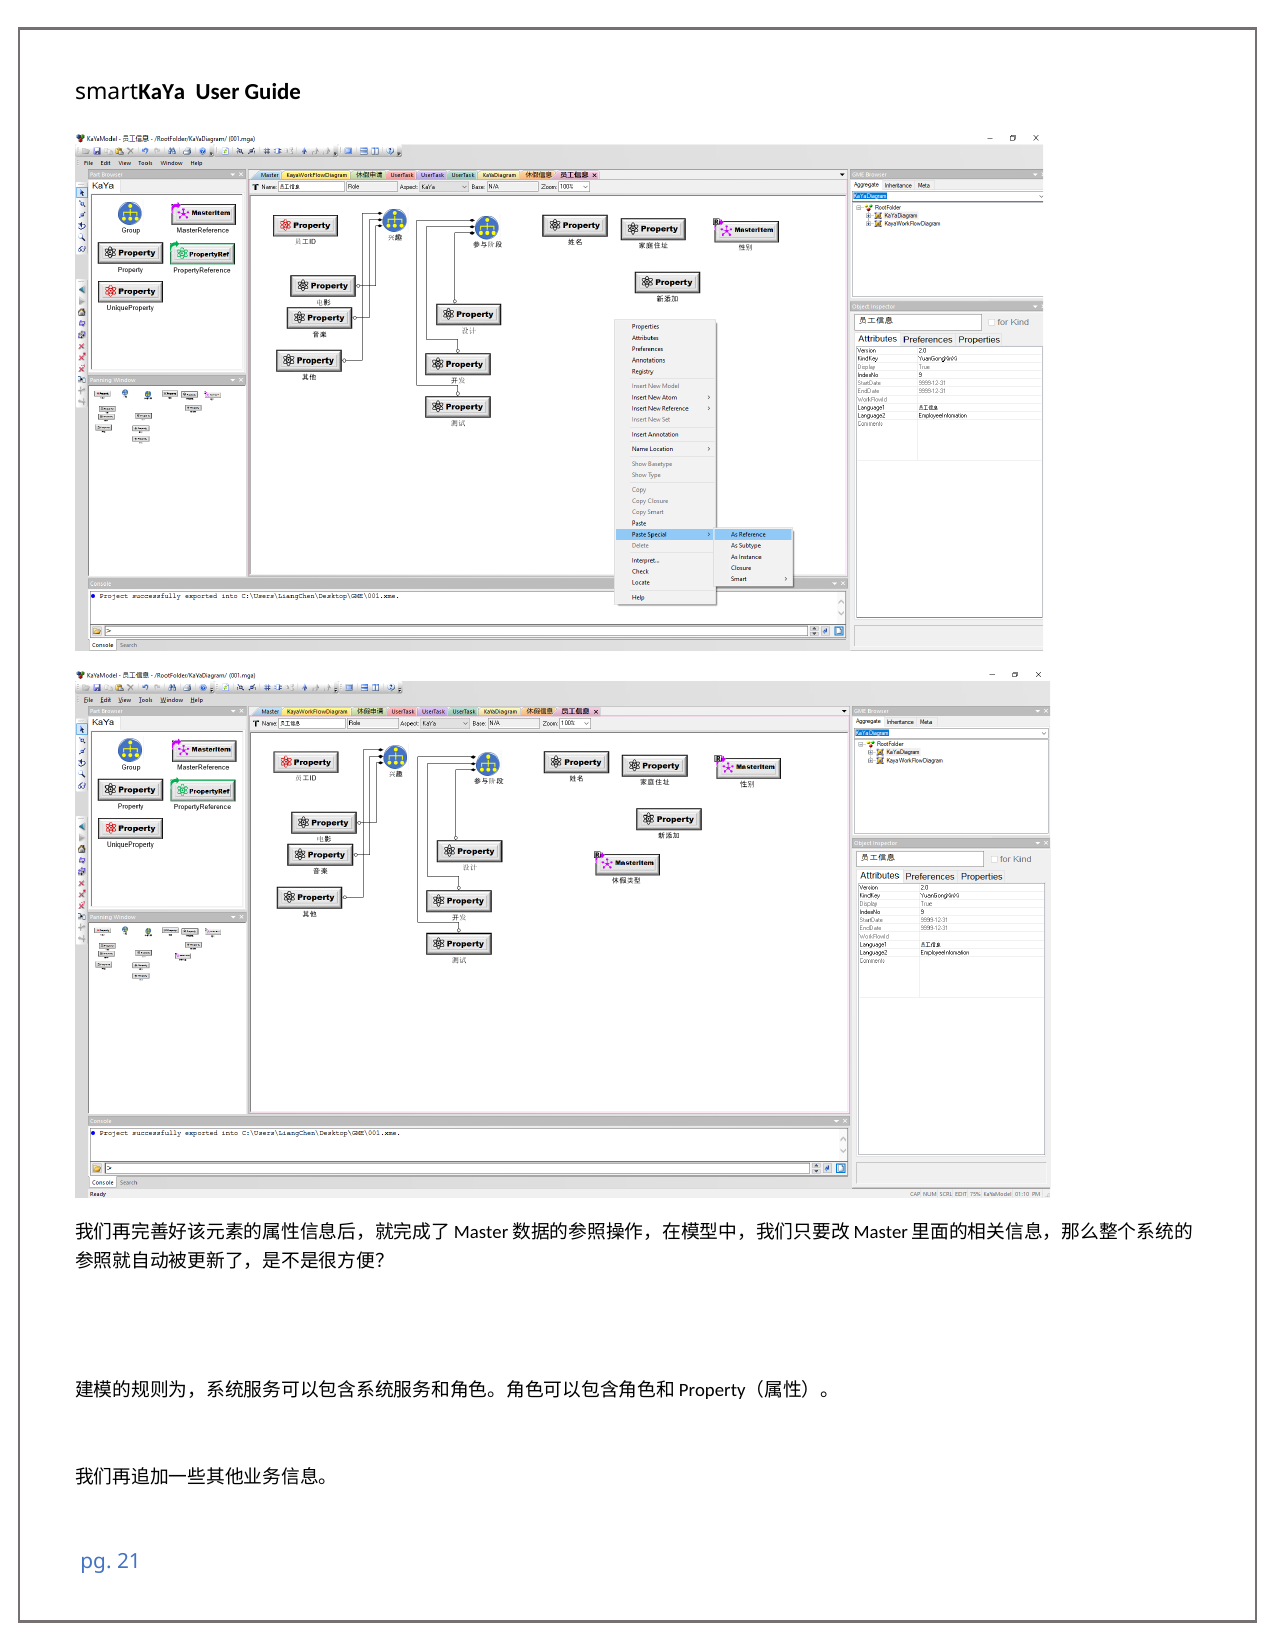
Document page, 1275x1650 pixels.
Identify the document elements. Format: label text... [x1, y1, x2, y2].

picture [75, 134, 1044, 651]
text 我们再追加一些其他业务信息。 [75, 1462, 1200, 1489]
text 我们再完善好该元素的属性信息后，就完成了Master数据的参照操作，在模型中，我们只要改Master里面的相关信息，那么整个系统的参照就自动被更新了，是不是很方便？ [75, 1217, 1200, 1273]
picture [75, 669, 1050, 1198]
text 建模的规则为，系统服务可以包含系统服务和角色。角色可以包含角色和Property（属性）。 [75, 1374, 1200, 1402]
